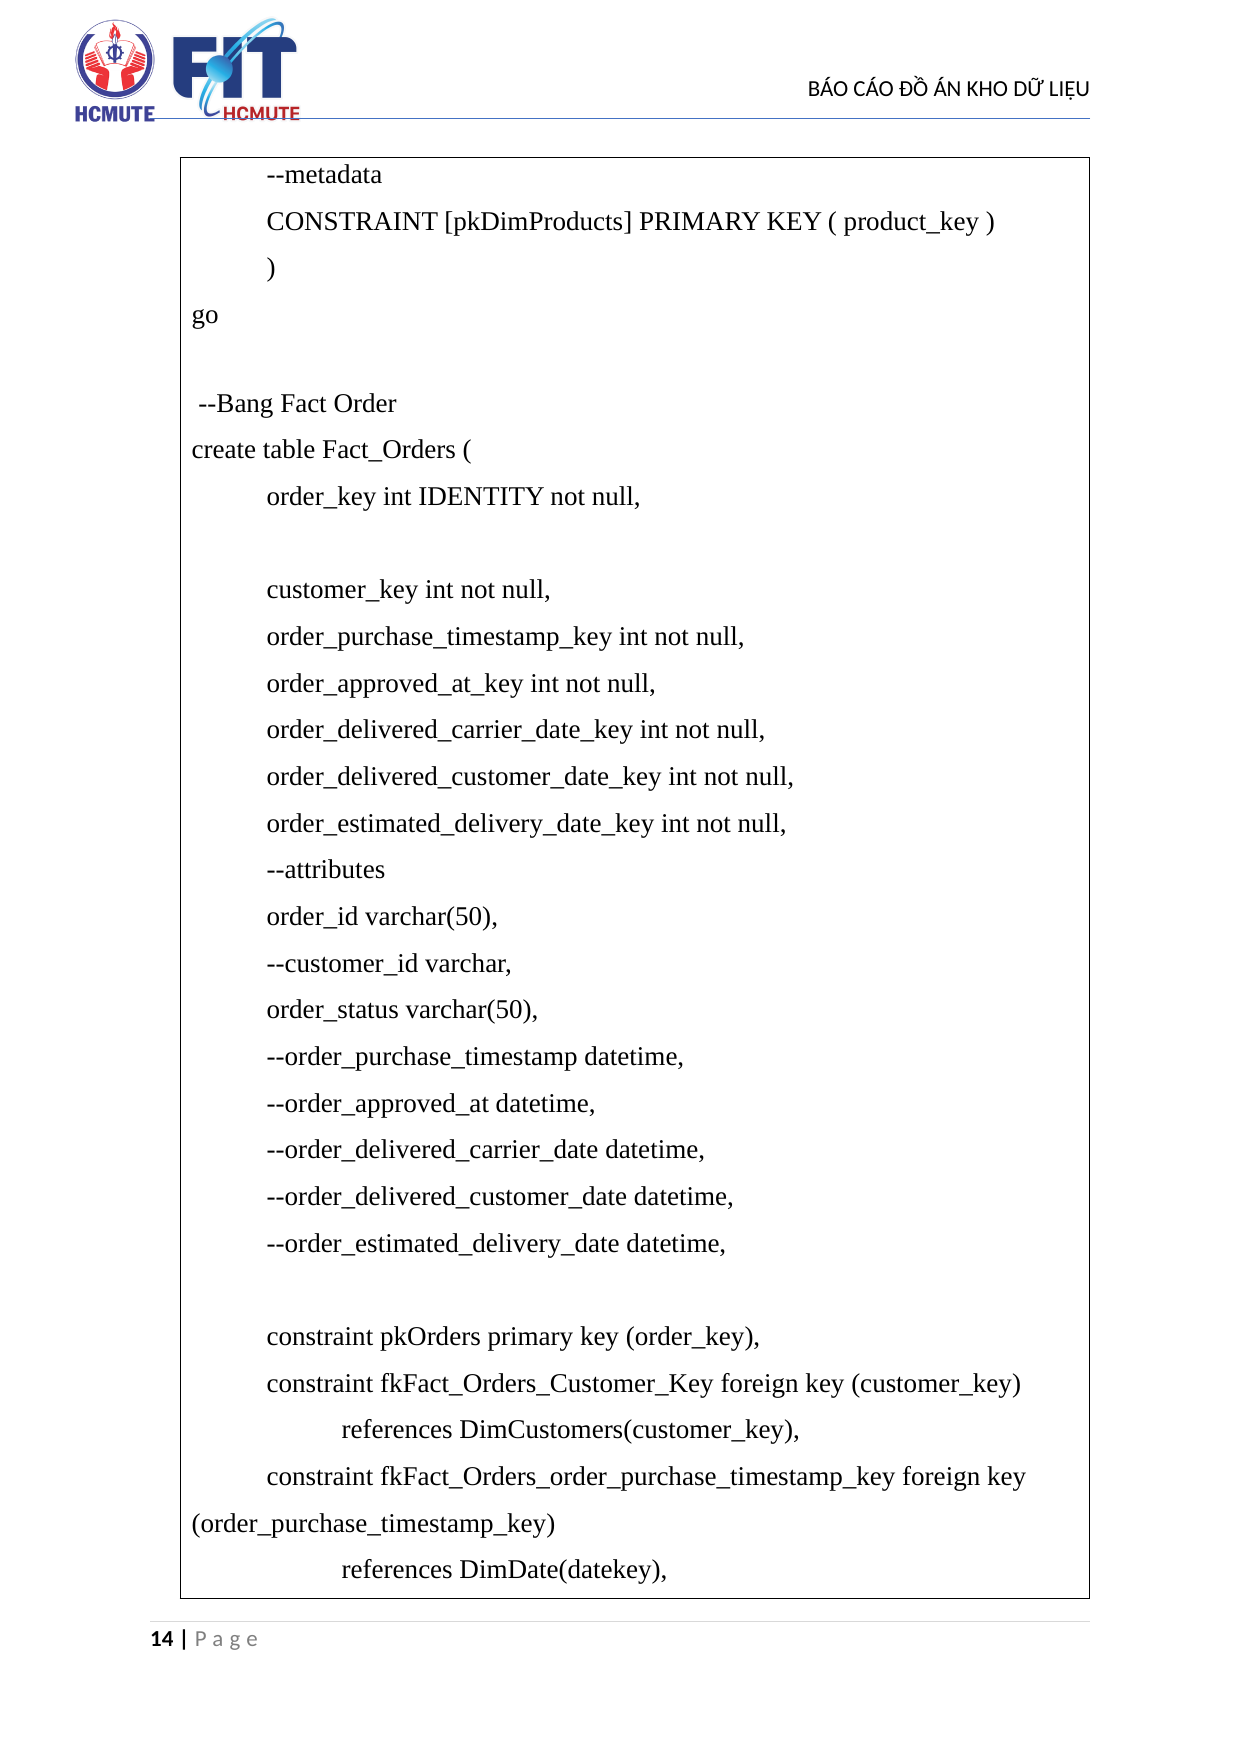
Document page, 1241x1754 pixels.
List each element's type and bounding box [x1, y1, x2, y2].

picture [71, 15, 302, 126]
table_header [181, 158, 1089, 1598]
